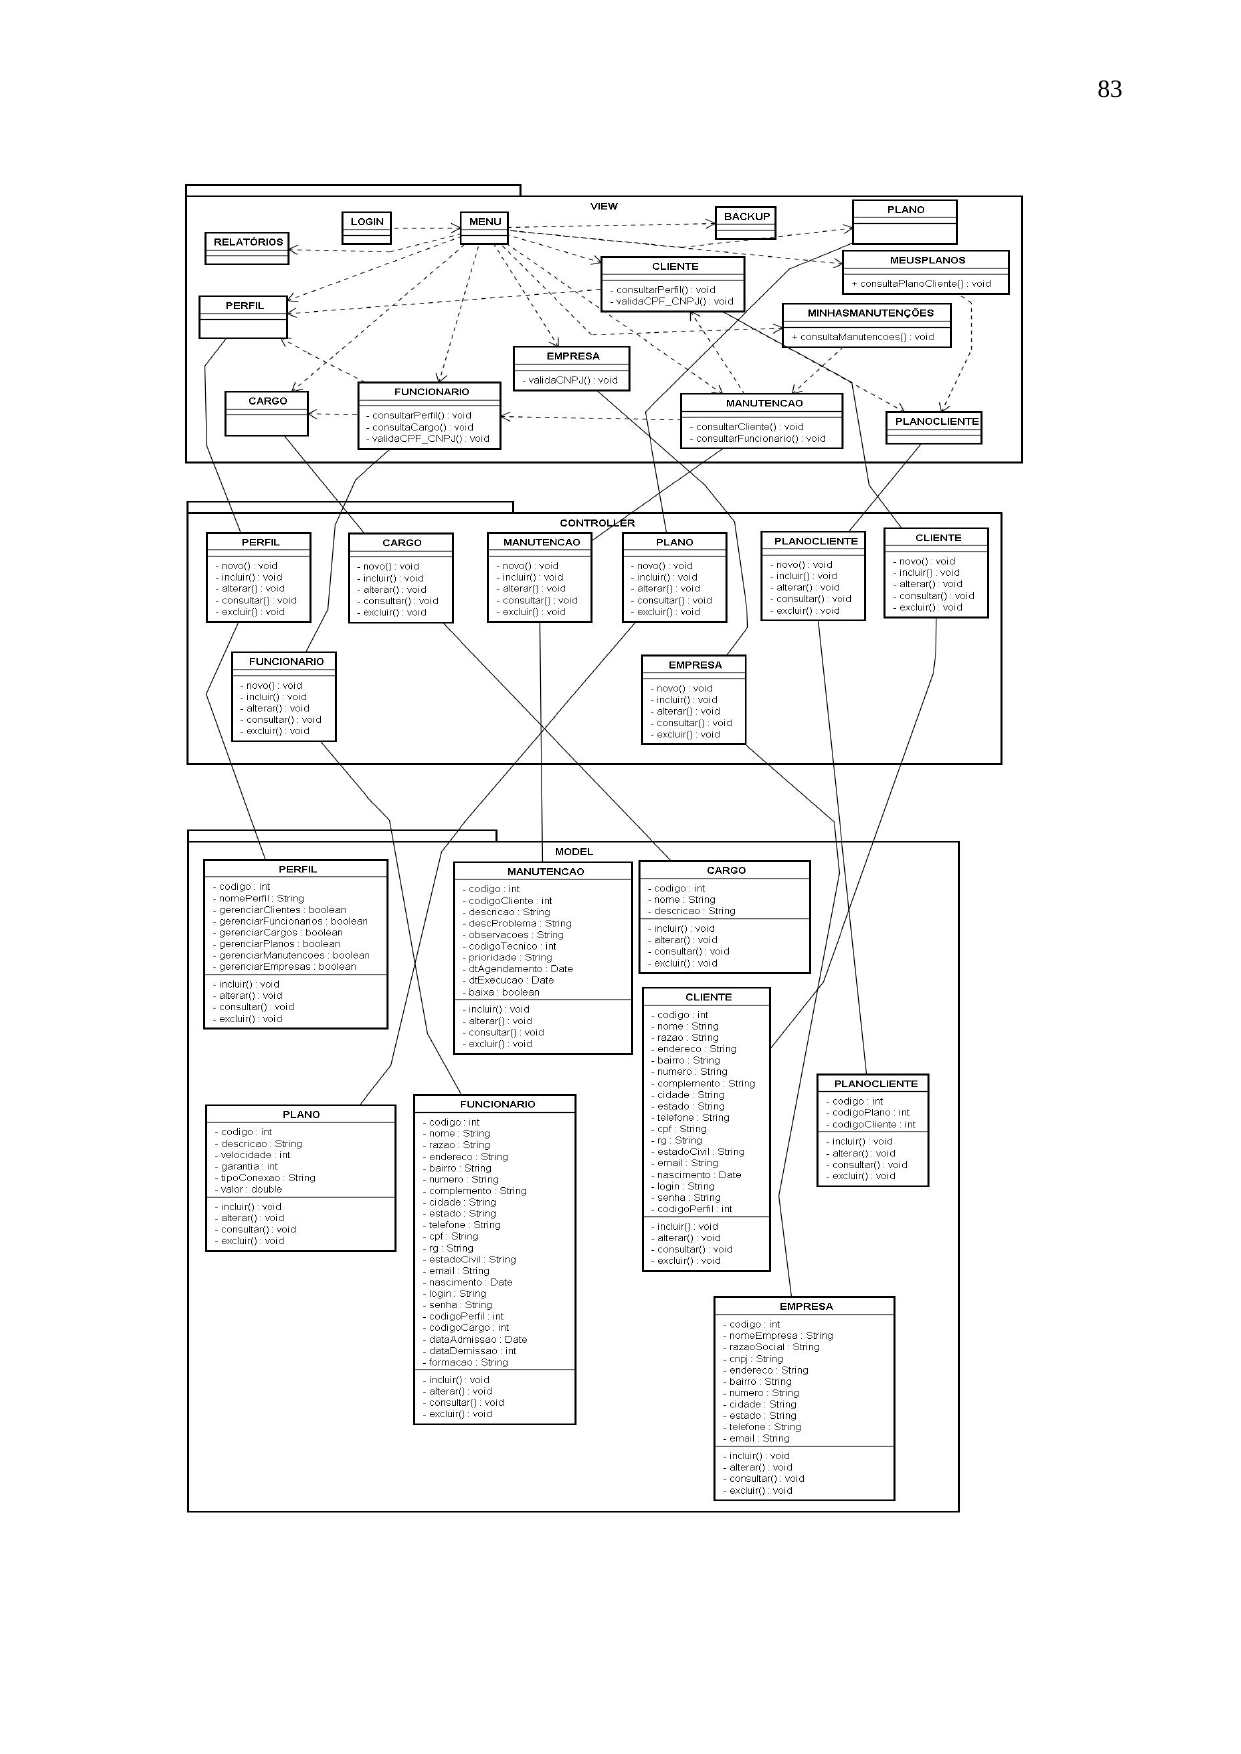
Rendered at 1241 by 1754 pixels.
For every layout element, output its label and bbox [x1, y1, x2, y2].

picture [177, 177, 1030, 1519]
